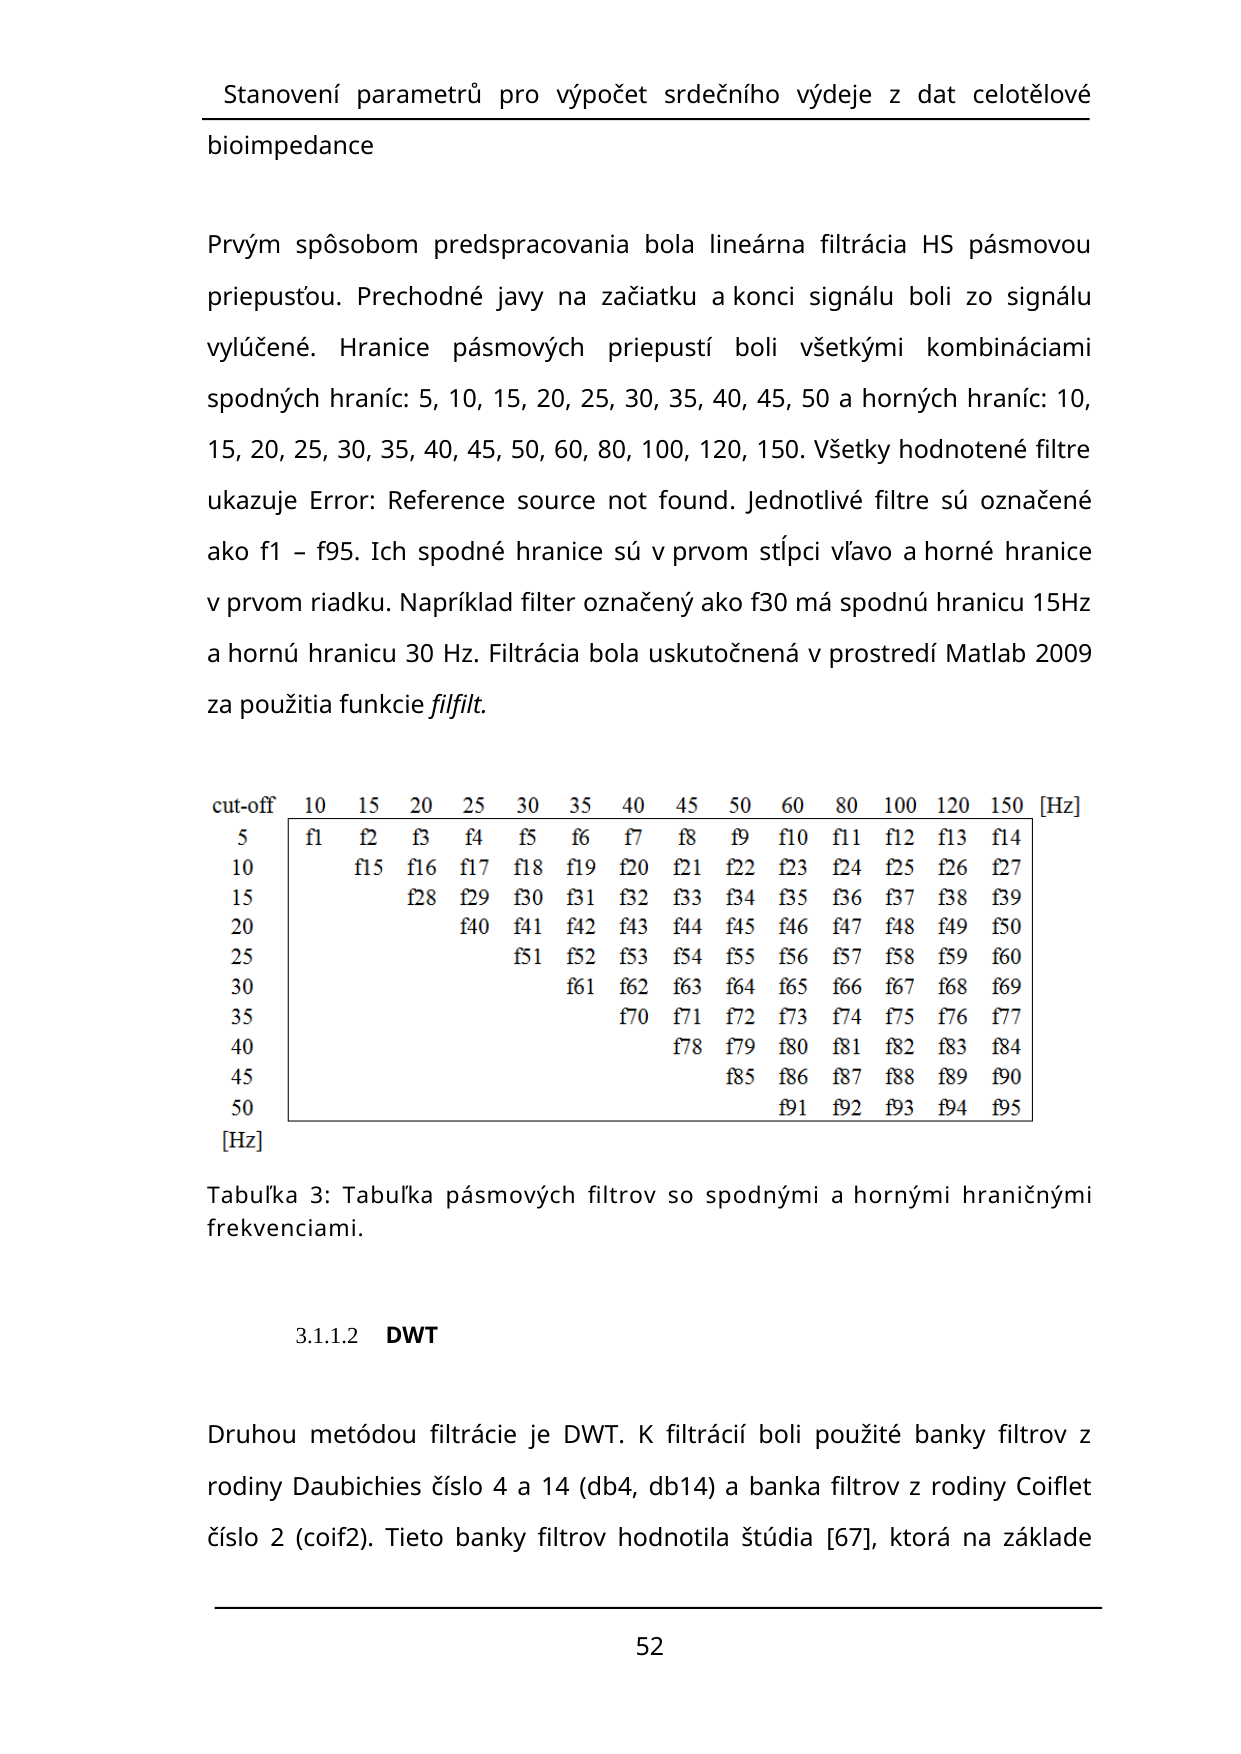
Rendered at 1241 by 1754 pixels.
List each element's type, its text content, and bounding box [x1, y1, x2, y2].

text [207, 1417, 1092, 1553]
picture [206, 788, 1093, 1163]
subtitle DWT [295, 1319, 1092, 1351]
